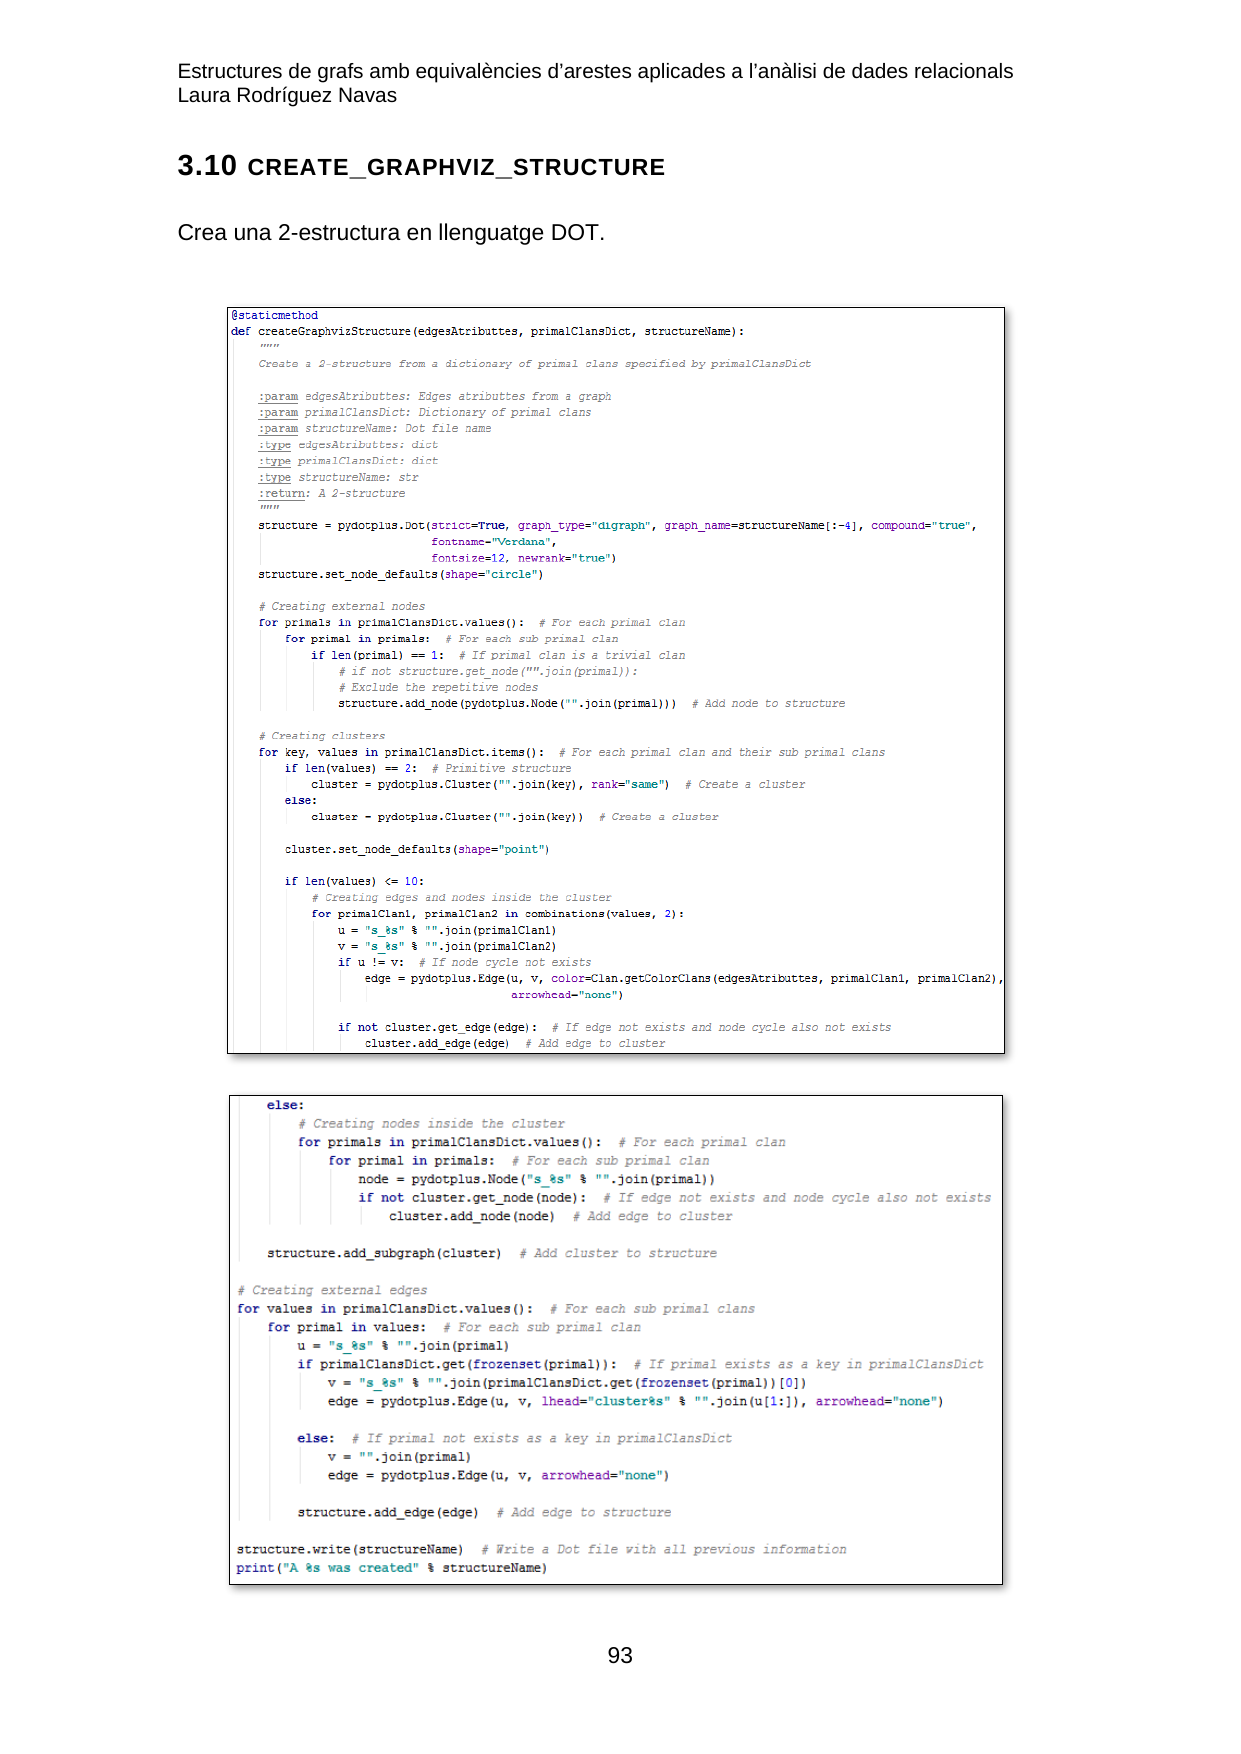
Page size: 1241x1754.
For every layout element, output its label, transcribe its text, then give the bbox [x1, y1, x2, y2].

subtitle create_graphviz_structure [177, 148, 1063, 181]
picture [230, 1096, 1002, 1584]
text Crea una 2-estructura en llenguatge DOT. [177, 219, 1063, 245]
picture [228, 308, 1004, 1053]
